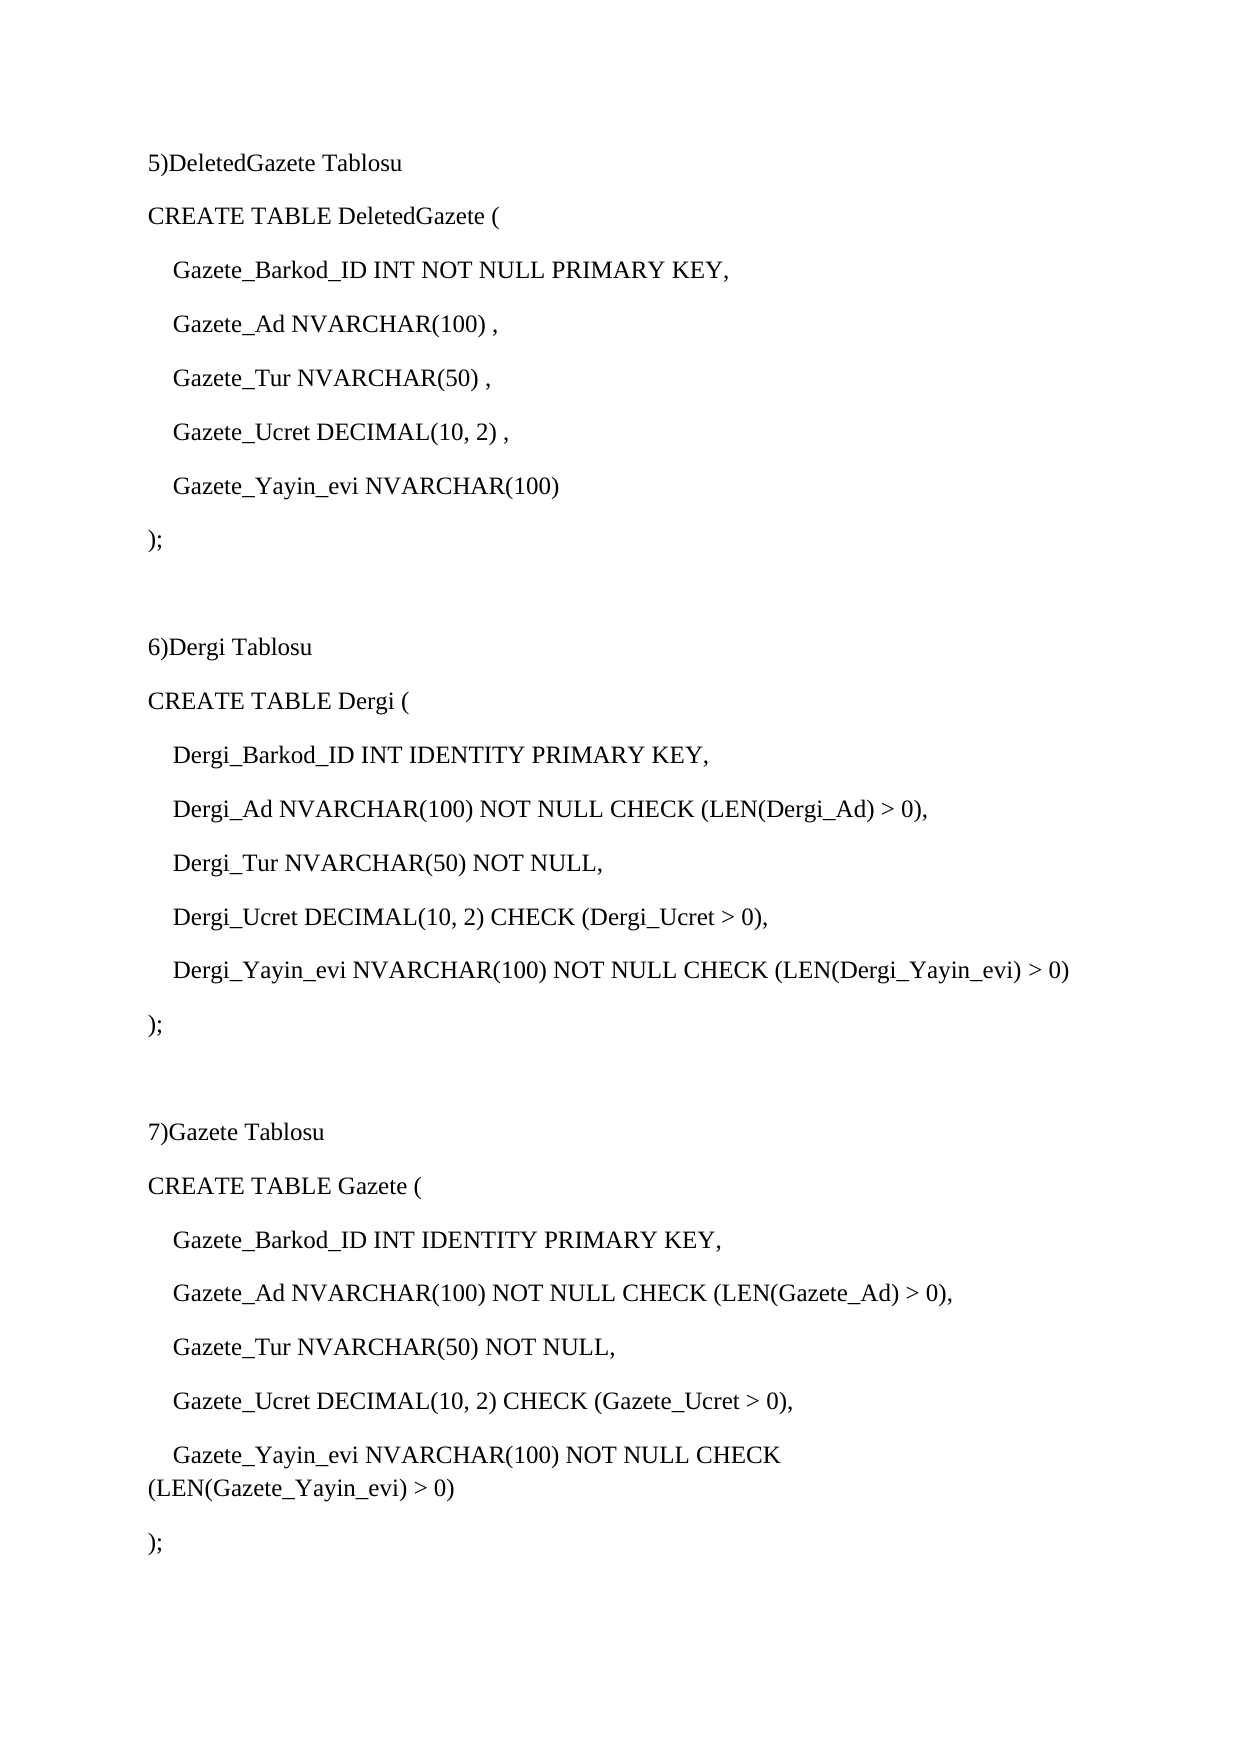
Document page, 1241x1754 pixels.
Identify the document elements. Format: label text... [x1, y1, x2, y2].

text Dergi_Ucret DECIMAL(10, 2) CHECK (Dergi_Ucret > 0), [148, 902, 1093, 930]
text ); [148, 524, 1093, 553]
text CREATE TABLE Dergi ( [148, 686, 1093, 715]
text Gazete_Ad NVARCHAR(100) , [148, 309, 1093, 338]
text 6)Dergi Tablosu [148, 632, 1093, 661]
text CREATE TABLE Gazete ( [148, 1171, 1093, 1199]
text ); [148, 1009, 1093, 1038]
text Gazete_Barkod_ID INT IDENTITY PRIMARY KEY, [148, 1225, 1093, 1253]
text 7)Gazete Tablosu [148, 1117, 1093, 1146]
text Dergi_Ad NVARCHAR(100) NOT NULL CHECK (LEN(Dergi_Ad) > 0), [148, 794, 1093, 823]
text Gazete_Tur NVARCHAR(50) , [148, 363, 1093, 392]
text Gazete_Ad NVARCHAR(100) NOT NULL CHECK (LEN(Gazete_Ad) > 0), [148, 1278, 1093, 1307]
text 5)DeletedGazete Tablosu [148, 148, 1093, 176]
text ); [148, 1527, 1093, 1556]
text Gazete_Yayin_evi NVARCHAR(100) NOT NULL CHECK (LEN(Gazete_Yayin_evi) > 0) [148, 1440, 1093, 1502]
text Dergi_Yayin_evi NVARCHAR(100) NOT NULL CHECK (LEN(Dergi_Yayin_evi) > 0) [148, 955, 1093, 984]
text Dergi_Tur NVARCHAR(50) NOT NULL, [148, 848, 1093, 876]
text Gazete_Ucret DECIMAL(10, 2) CHECK (Gazete_Ucret > 0), [148, 1386, 1093, 1415]
text Gazete_Ucret DECIMAL(10, 2) , [148, 417, 1093, 446]
text Gazete_Barkod_ID INT NOT NULL PRIMARY KEY, [148, 255, 1093, 284]
text CREATE TABLE DeletedGazete ( [148, 201, 1093, 230]
text Gazete_Yayin_evi NVARCHAR(100) [148, 471, 1093, 499]
text Gazete_Tur NVARCHAR(50) NOT NULL, [148, 1332, 1093, 1361]
text Dergi_Barkod_ID INT IDENTITY PRIMARY KEY, [148, 740, 1093, 769]
